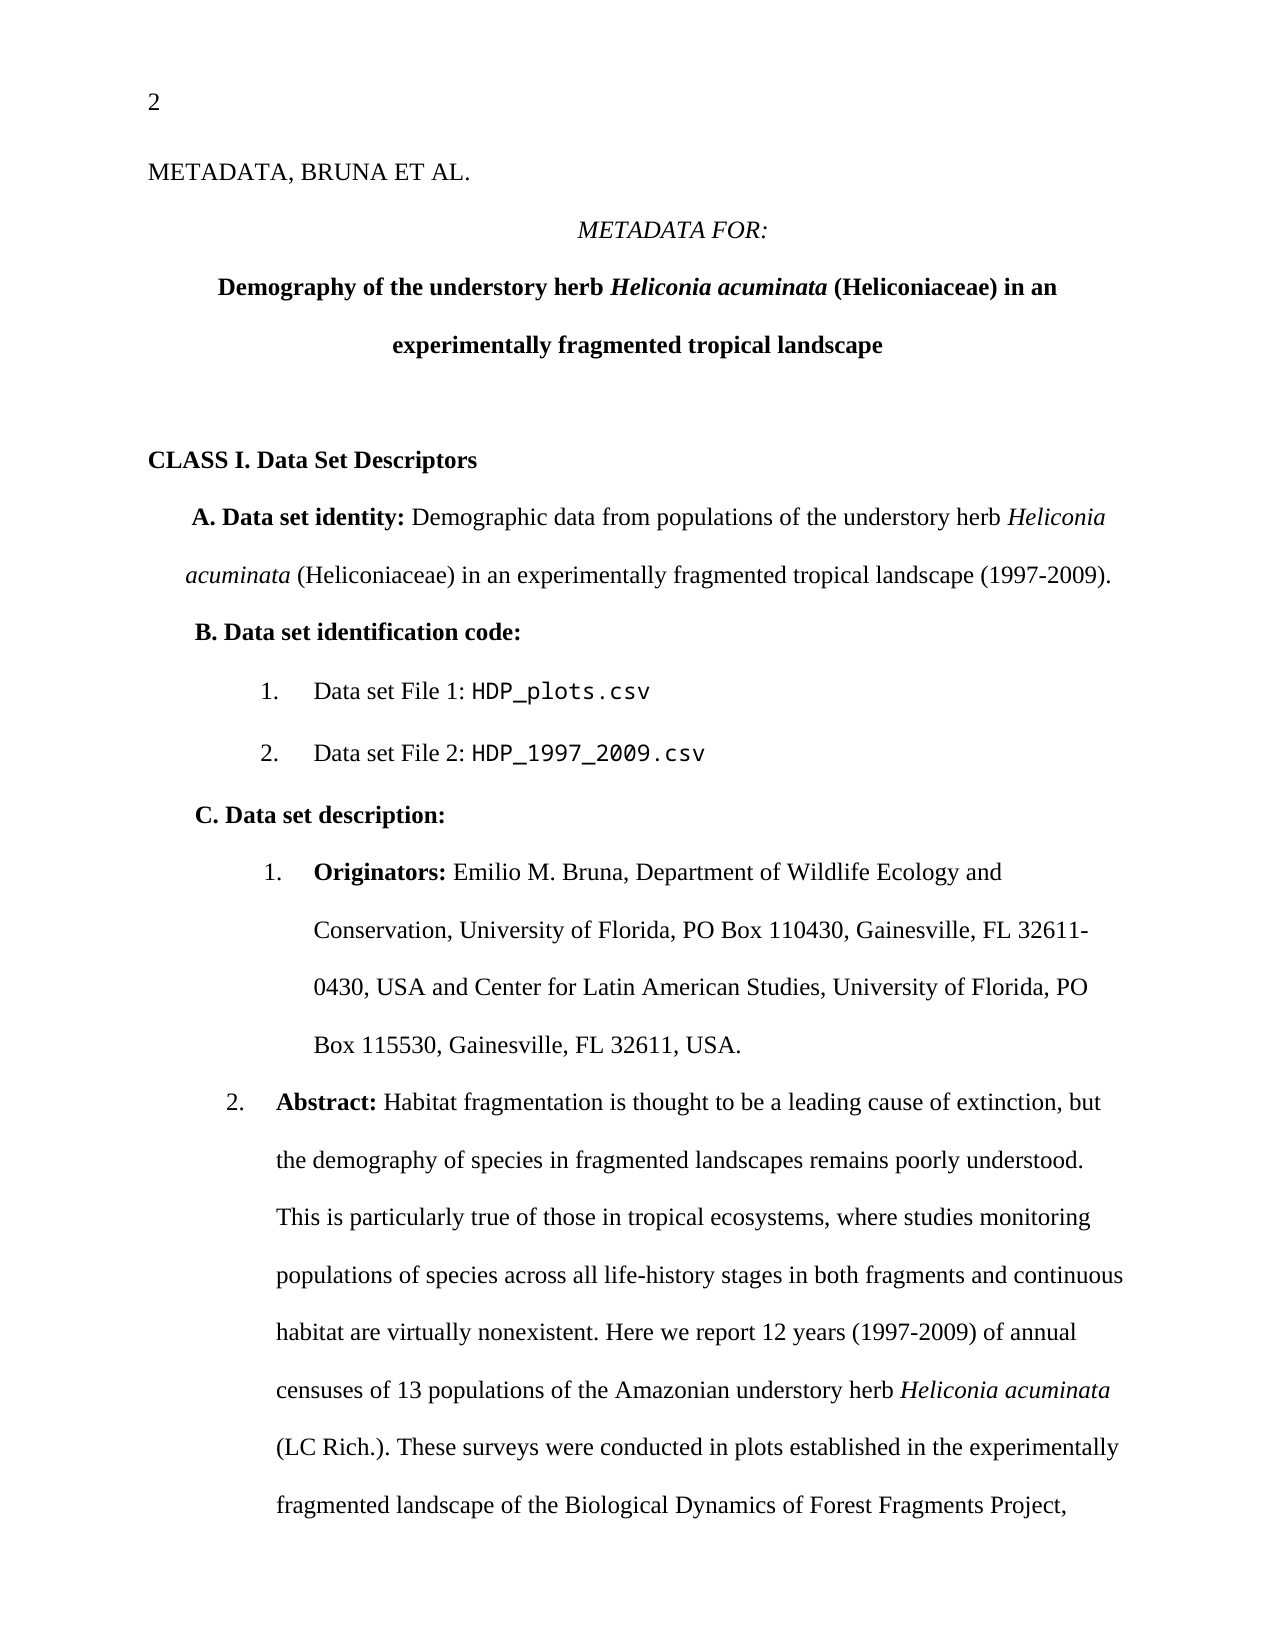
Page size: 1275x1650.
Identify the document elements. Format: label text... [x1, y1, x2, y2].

text C. Data set description: [148, 800, 1127, 829]
text A. Data set identity: Demographic data from populations of the understory herb Heliconia acuminata (Heliconiaceae) in an experimentally fragmented tropical landscape (1997-2009). [185, 502, 1127, 589]
list Data set File 1: HDP_plots.csv [260, 675, 1127, 706]
list Originators: Emilio M. Bruna, Department of Wildlife Ecology and Conservation, University of Florida, PO Box 110430, Gainesville, FL 32611-0430, USA and Center for Latin American Studies, University of Florida, PO Box 115530, Gainesville, FL 32611, USA. [263, 857, 1127, 1059]
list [226, 1087, 1127, 1519]
text CLASS I. Data Set Descriptors [148, 445, 1127, 474]
text B. Data set identification code: [148, 617, 1127, 646]
text METADATA FOR: Demography of the understory herb Heliconia acuminata (Heliconiaceae) in an experimentally fragmented tropical landscape [148, 215, 1127, 359]
list Data set File 2: HDP_1997_2009.csv [260, 737, 1127, 769]
